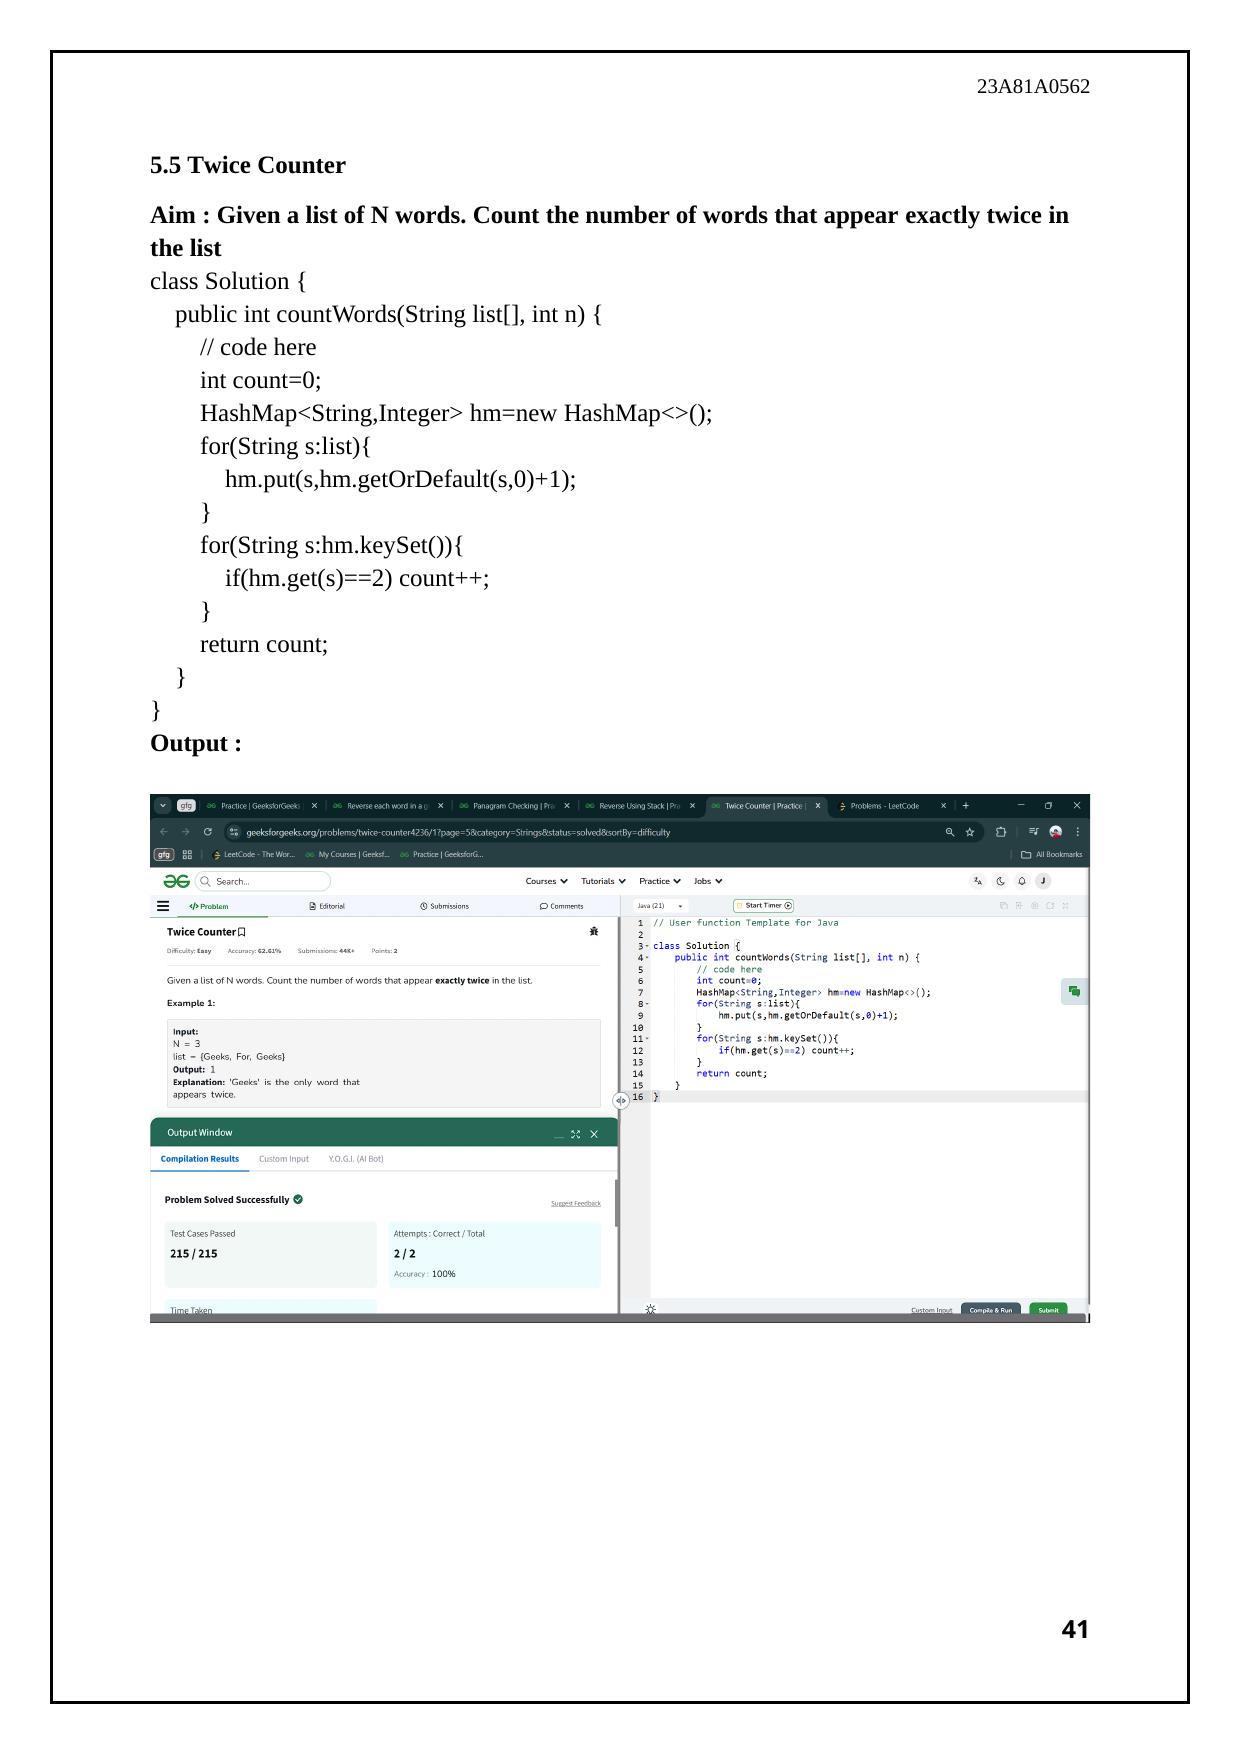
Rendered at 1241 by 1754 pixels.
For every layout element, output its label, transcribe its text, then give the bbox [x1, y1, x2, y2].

text int count=0; [150, 365, 1090, 393]
text return count; [150, 629, 1090, 658]
text } [150, 596, 1090, 625]
text if(hm.get(s)==2) count++; [150, 563, 1090, 592]
text // code here [150, 332, 1090, 361]
text for(String s:list){ [150, 431, 1090, 459]
text class Solution { [150, 266, 1090, 294]
text for(String s:hm.keySet()){ [150, 530, 1090, 559]
text hm.put(s,hm.getOrDefault(s,0)+1); [150, 464, 1090, 493]
text Output : [150, 728, 1090, 757]
text Aim : Given a list of N words. Count the number of words that appear exactly twice in the list [150, 200, 1090, 261]
text } [150, 695, 1090, 724]
text 5.5 Twice Counter [150, 150, 1090, 179]
text HashMap<String,Integer> hm=new HashMap<>(); [150, 398, 1090, 427]
text } [150, 497, 1090, 526]
picture [150, 794, 1091, 1323]
text public int countWords(String list[], int n) { [150, 299, 1090, 327]
text } [150, 662, 1090, 691]
